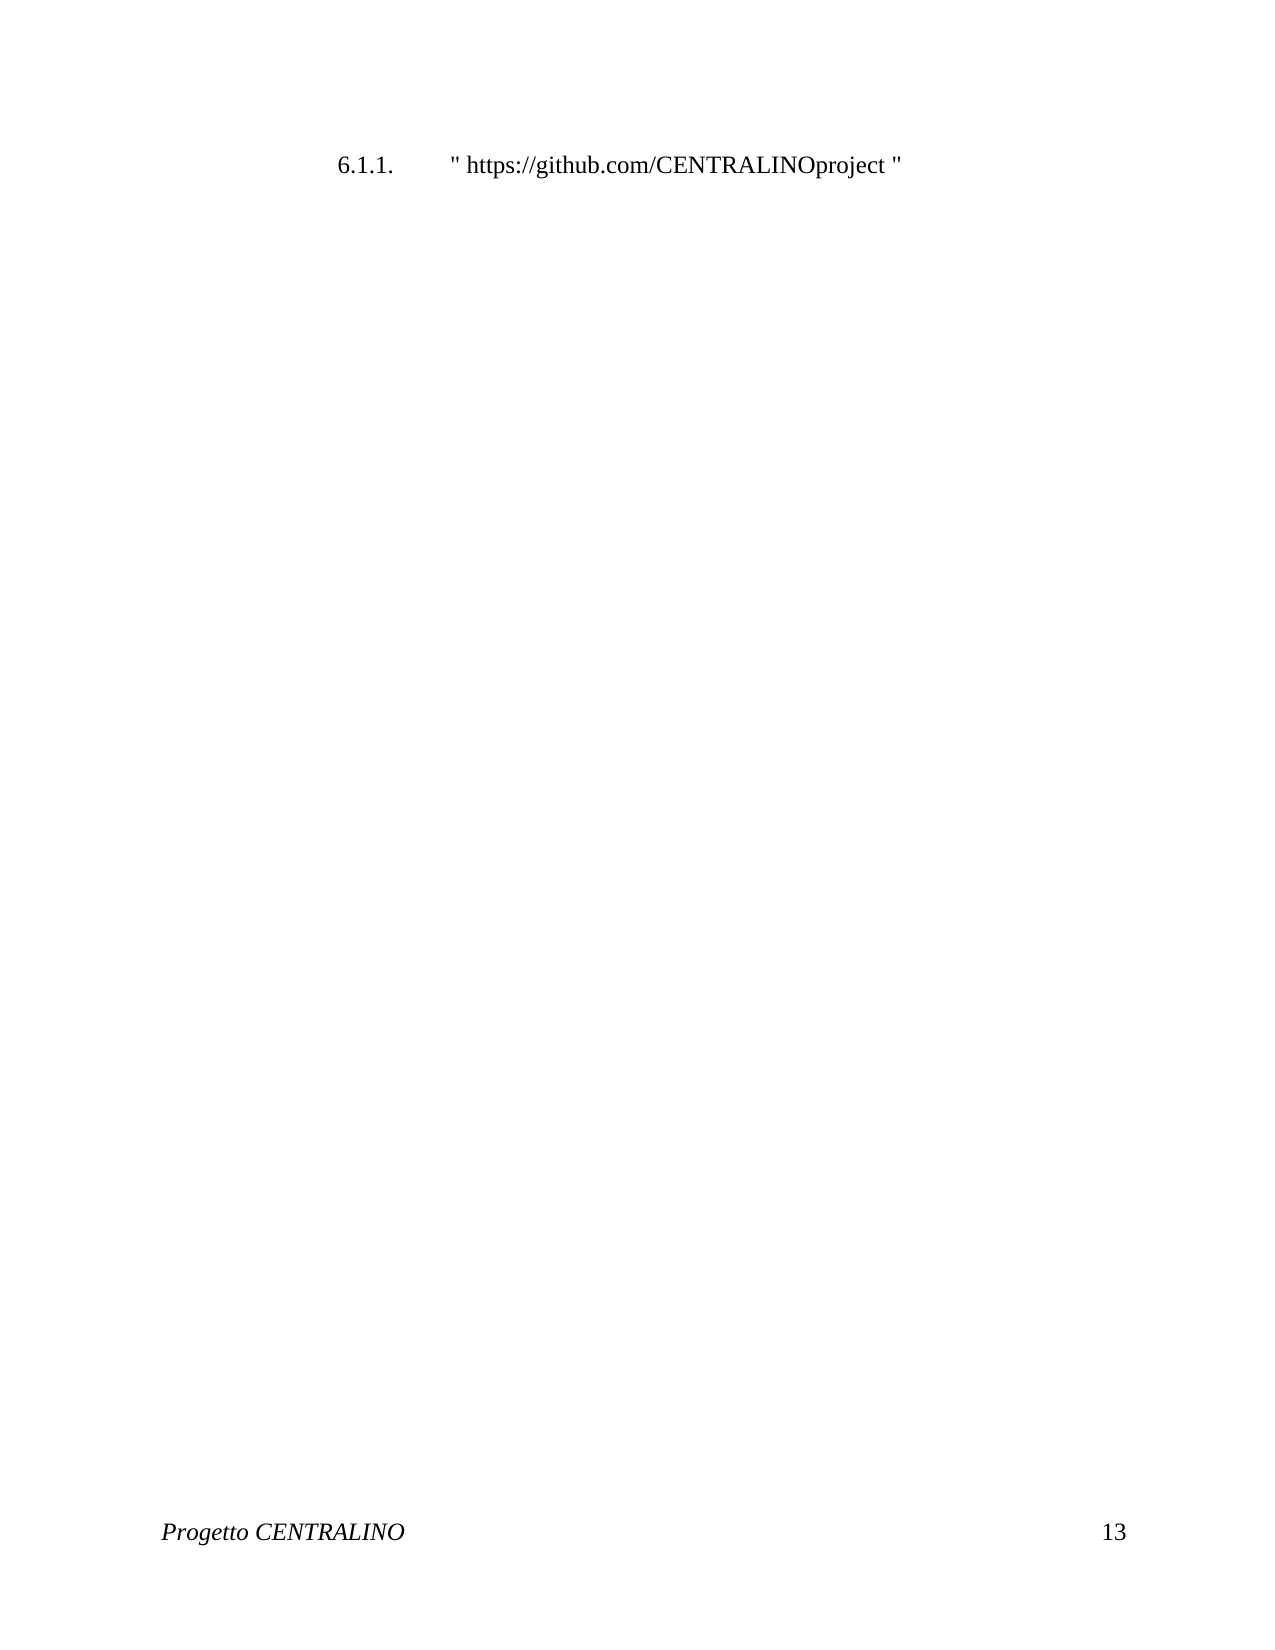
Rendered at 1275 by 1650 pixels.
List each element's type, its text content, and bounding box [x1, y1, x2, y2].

list " https://github.com/CENTRALINOproject " [337, 150, 1125, 179]
